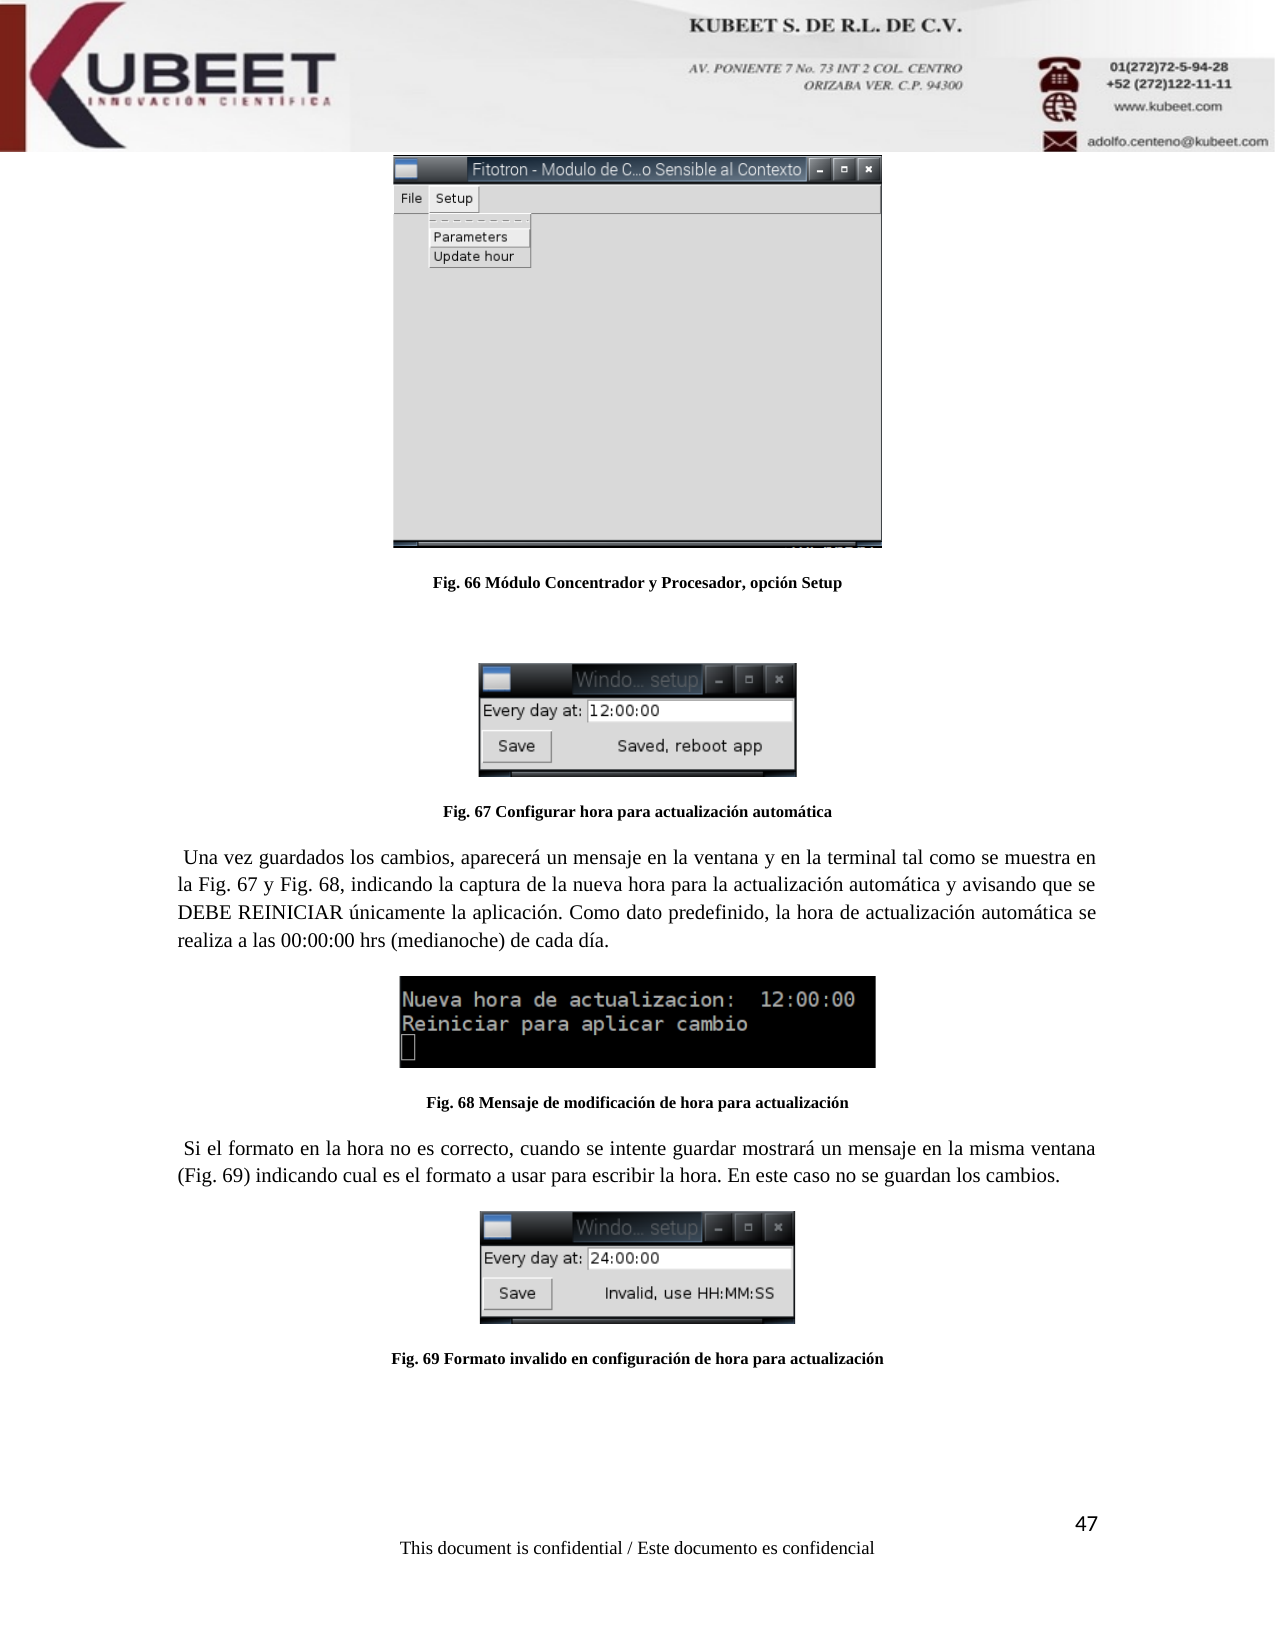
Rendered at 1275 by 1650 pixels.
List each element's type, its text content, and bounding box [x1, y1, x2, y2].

picture [478, 663, 797, 777]
text Si el formato en la hora no es correcto, cuando se intente guardar mostrará un mensaje en la misma ventana (Fig. 69) indicando cual es el formato a usar para escribir la hora. En este caso no se guardan los cambios. [177, 1136, 1098, 1187]
picture [0, 0, 1275, 152]
picture [399, 976, 876, 1068]
text Una vez guardados los cambios, aparecerá un mensaje en la ventana y en la terminal tal como se muestra en la Fig. 67 y Fig. 68, indicando la captura de la nueva hora para la actualización automática y avisando que se DEBE REINICIAR únicamente la aplicación. Como dato predefinido, la hora de actualización automática se realiza a las 00:00:00 hrs (medianoche) de cada día. [177, 845, 1098, 952]
picture [479, 1211, 796, 1324]
picture [393, 155, 882, 548]
